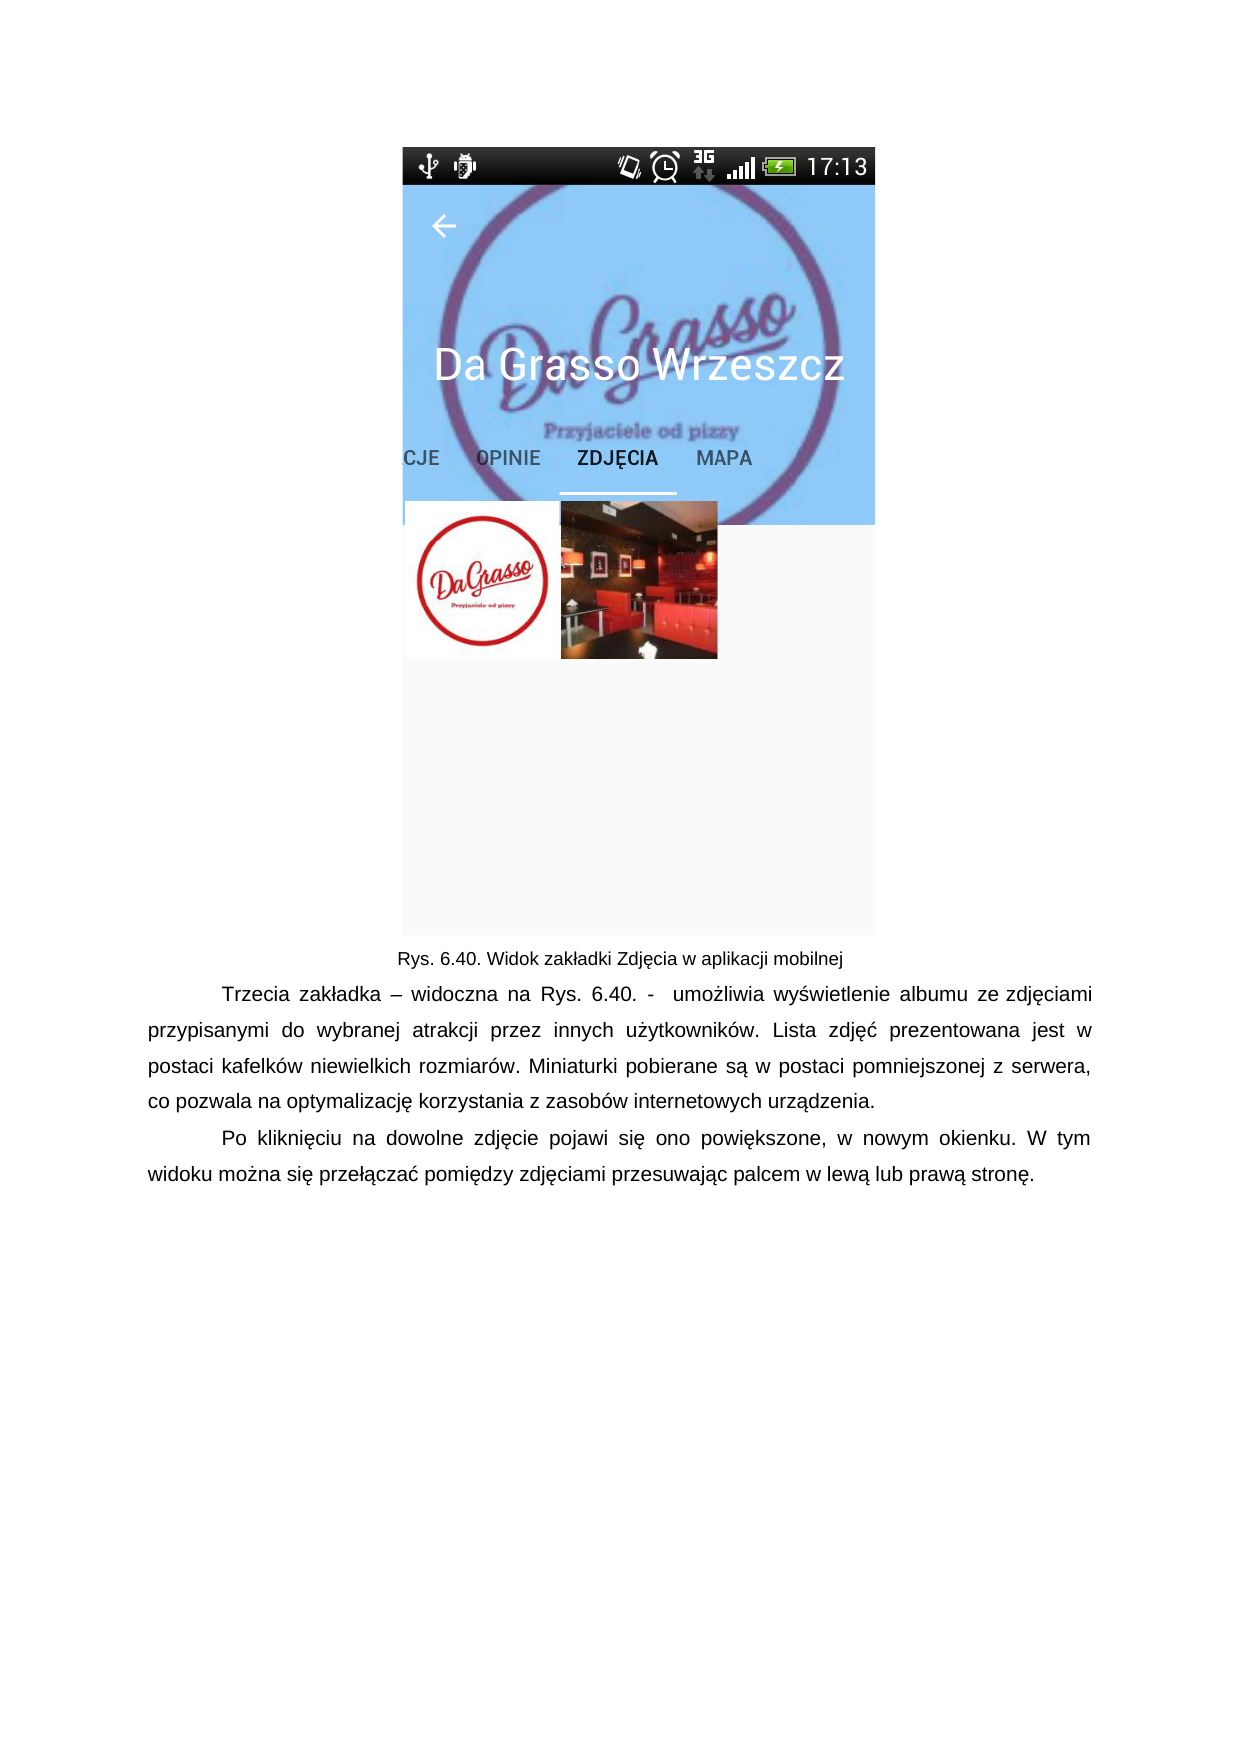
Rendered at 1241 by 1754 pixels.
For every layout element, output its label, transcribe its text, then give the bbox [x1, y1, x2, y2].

text Po kliknięciu na dowolne zdjęcie pojawi się ono powiększone, w nowym okienku. W tym widoku można się przełączać pomiędzy zdjęciami przesuwając palcem w lewą lub prawą stronę. [148, 1126, 1093, 1186]
picture [402, 147, 876, 935]
